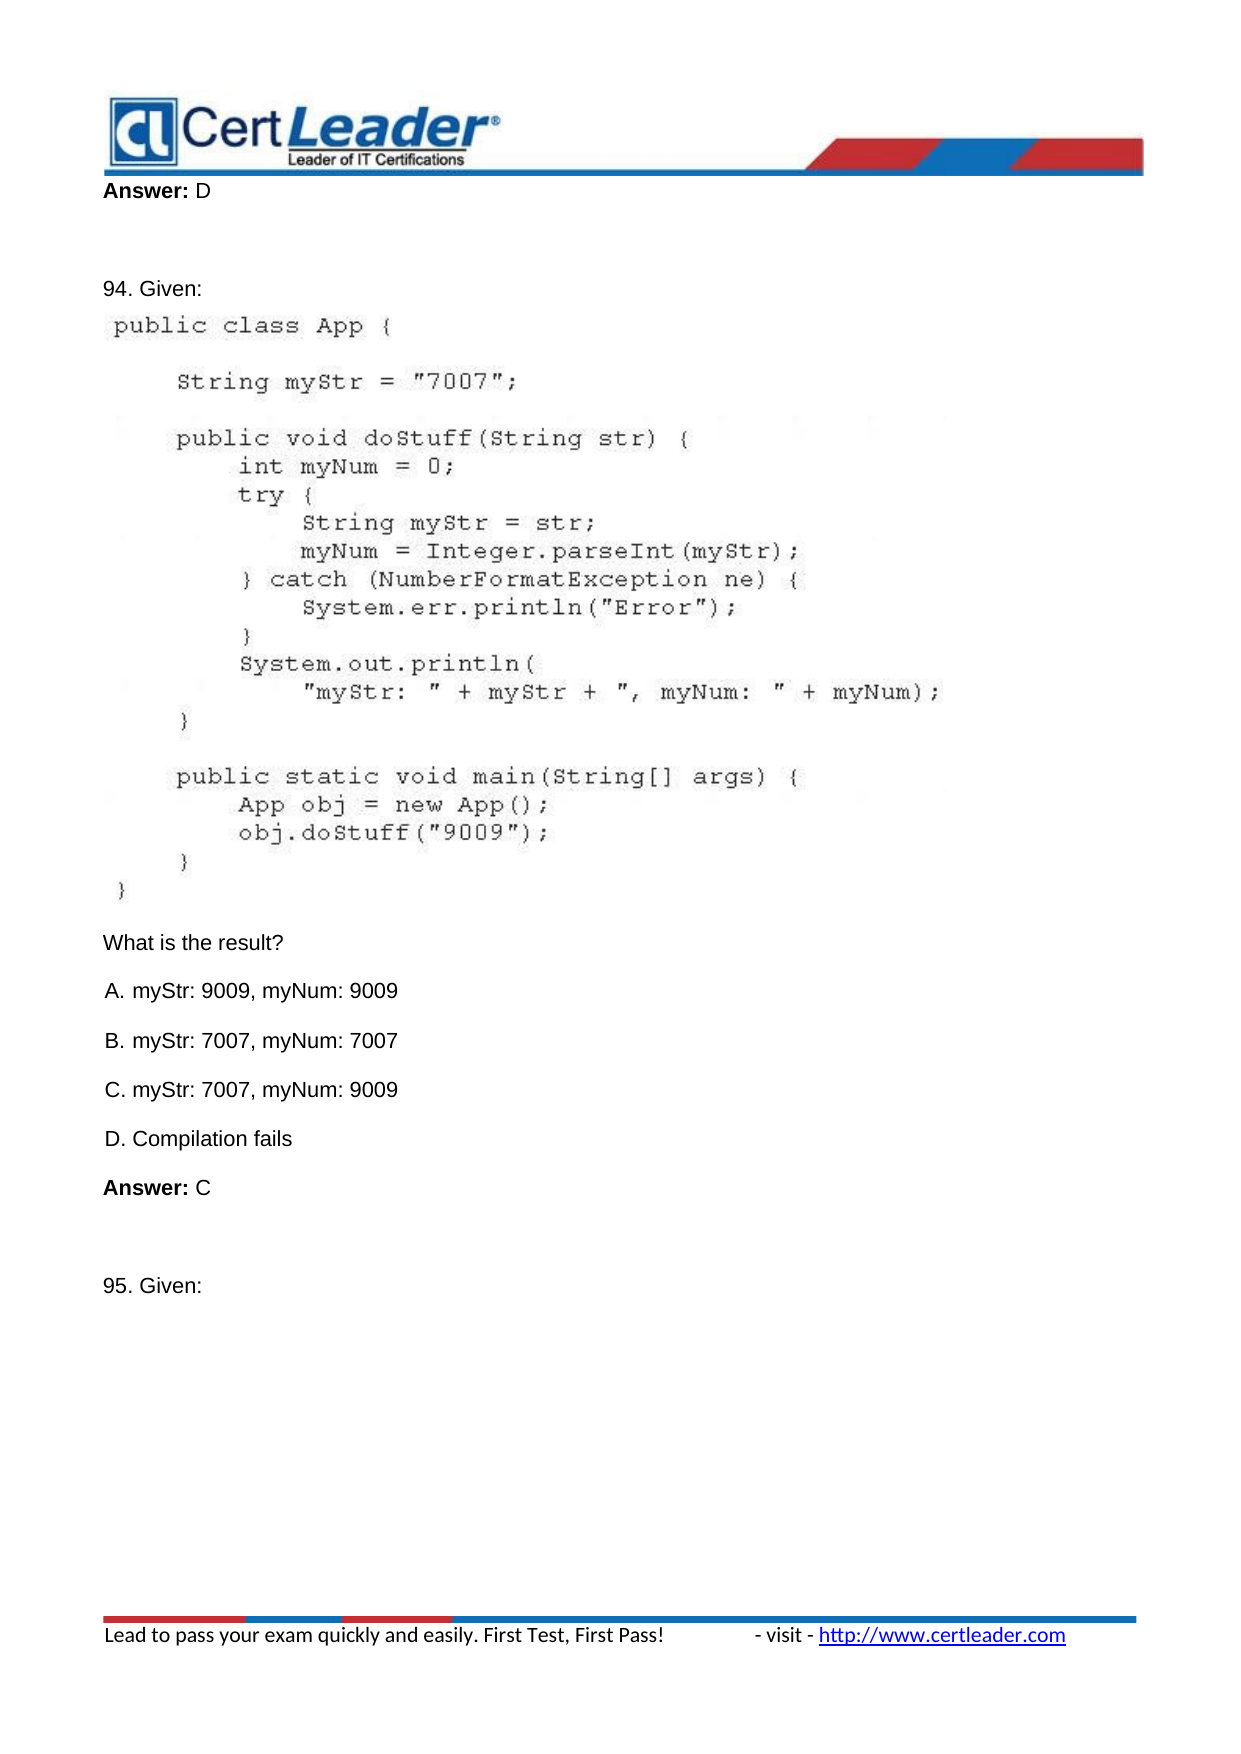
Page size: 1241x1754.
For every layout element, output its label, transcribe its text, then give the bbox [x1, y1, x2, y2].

picture [104, 90, 1144, 176]
subtitle Answer: D [103, 178, 1136, 203]
subtitle Answer: C [103, 1175, 1136, 1200]
picture [103, 1616, 1137, 1623]
list myStr: 9009, myNum: 9009 [104, 978, 1136, 1004]
list myStr: 7007, myNum: 9009 [104, 1077, 1136, 1102]
text 95. Given: [103, 1273, 1136, 1298]
text 94. Given: [103, 276, 1136, 302]
list myStr: 7007, myNum: 7007 [104, 1027, 1136, 1053]
picture [104, 303, 948, 909]
list Compilation fails [104, 1126, 1136, 1151]
text What is the result? [103, 929, 1136, 954]
